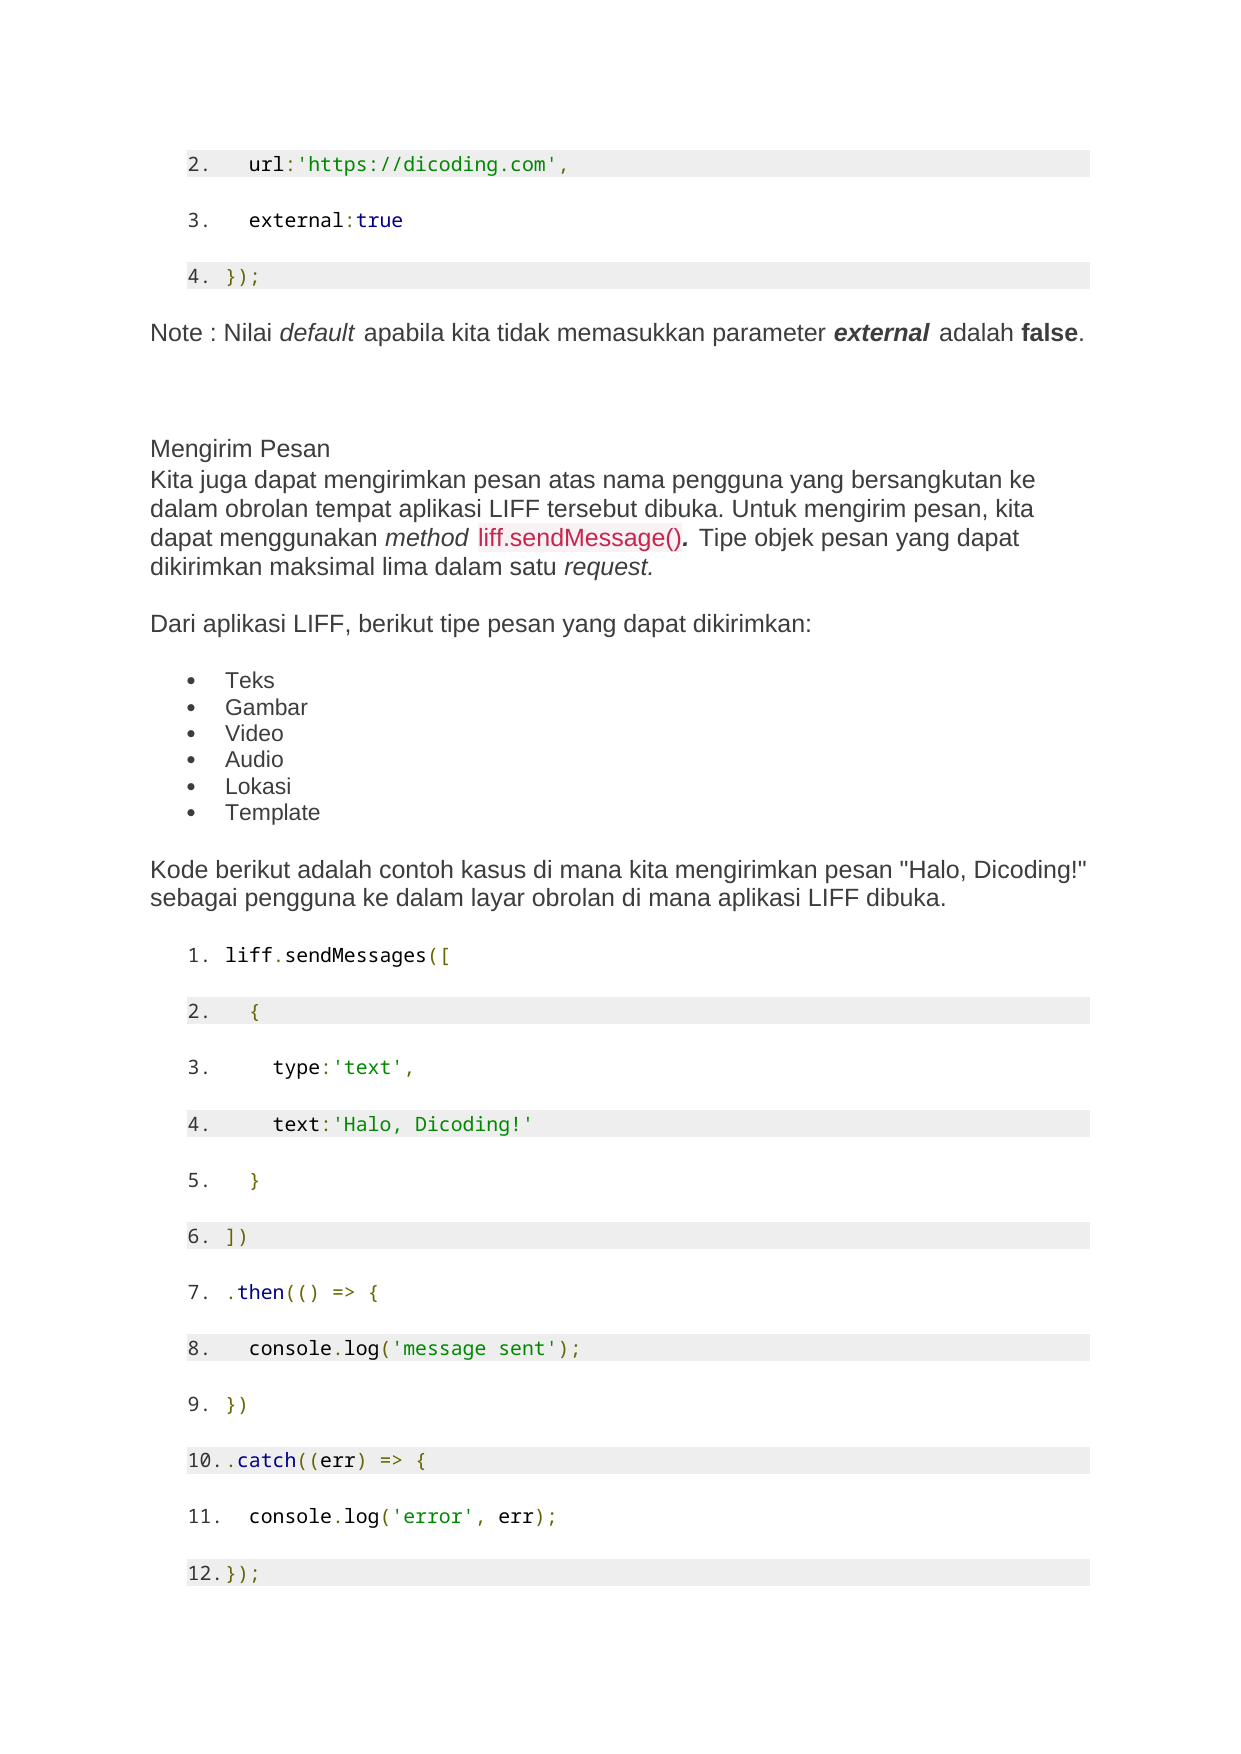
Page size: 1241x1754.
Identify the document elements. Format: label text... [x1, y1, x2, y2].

text Note : Nilai default apabila kita tidak memasukkan parameter external adalah false. [150, 318, 1090, 347]
list text:'Halo, Dicoding!' [187, 1110, 1090, 1137]
list Teks [187, 667, 1090, 694]
text Dari aplikasi LIFF, berikut tipe pesan yang dapat dikirimkan: [150, 609, 1090, 638]
list external:true [187, 206, 1090, 233]
list Audio [187, 746, 1090, 773]
list Template [187, 799, 1090, 826]
list console.log('message sent'); [187, 1334, 1090, 1361]
list Lokasi [187, 773, 1090, 799]
list }); [187, 1559, 1090, 1586]
text Kode berikut adalah contoh kasus di mana kita mengirimkan pesan "Halo, Dicoding!" sebagai pengguna ke dalam layar obrolan di mana aplikasi LIFF dibuka. [150, 855, 1090, 912]
list .catch((err) => { [187, 1447, 1090, 1474]
list } [187, 1166, 1090, 1193]
list }); [187, 262, 1090, 289]
list url:'https://dicoding.com', [187, 150, 1090, 177]
subtitle Mengirim Pesan [150, 434, 1090, 463]
list console.log('error', err); [187, 1503, 1090, 1530]
list .then(() => { [187, 1278, 1090, 1305]
list }) [187, 1391, 1090, 1417]
list ]) [187, 1222, 1090, 1249]
text Kita juga dapat mengirimkan pesan atas nama pengguna yang bersangkutan ke dalam obrolan tempat aplikasi LIFF tersebut dibuka. Untuk mengirim pesan, kita dapat menggunakan method liff.sendMessage(). Tipe objek pesan yang dapat dikirimkan maksimal lima dalam satu request. [150, 465, 1090, 580]
list type:'text', [187, 1054, 1090, 1081]
list Video [187, 720, 1090, 746]
list { [187, 997, 1090, 1024]
list Gambar [187, 694, 1090, 720]
list liff.sendMessages([ [187, 941, 1090, 968]
